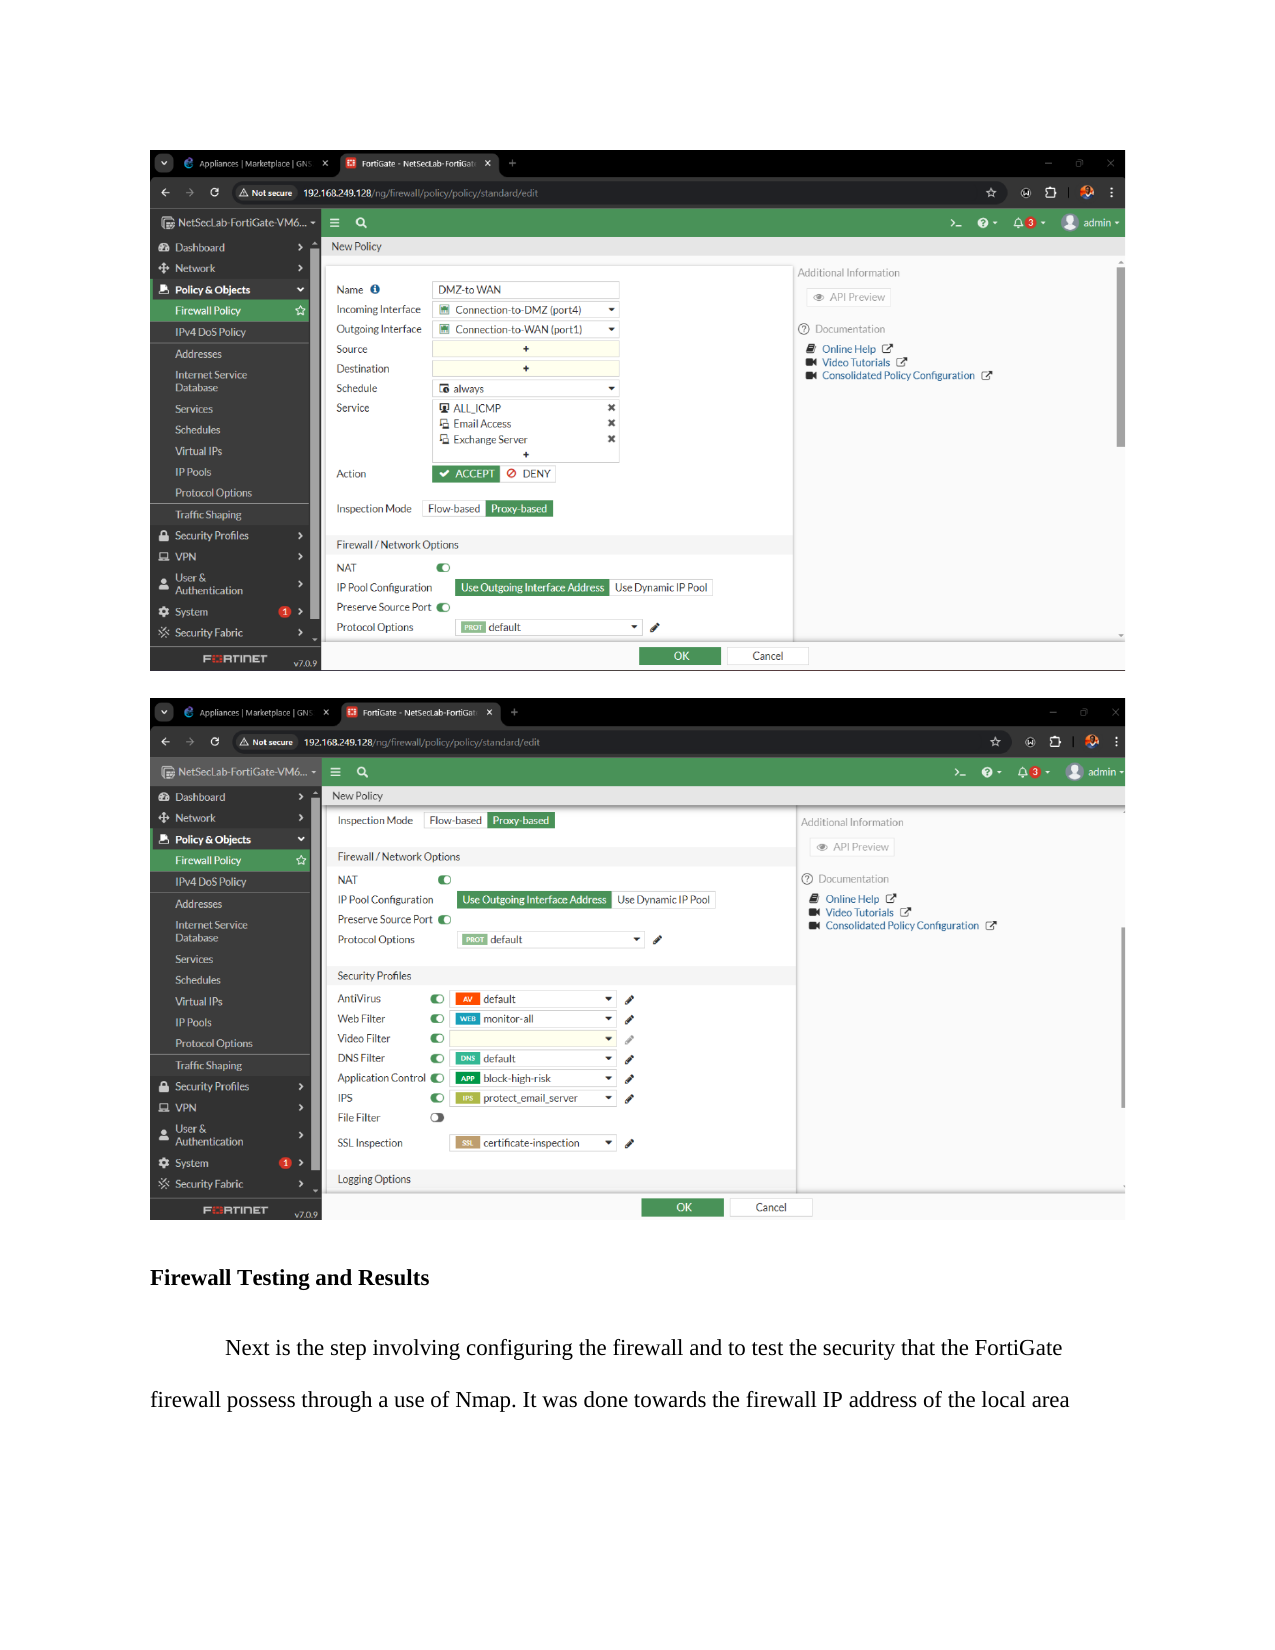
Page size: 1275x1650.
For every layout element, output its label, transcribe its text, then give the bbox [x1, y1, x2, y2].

text Firewall Testing and Results [150, 1264, 1125, 1291]
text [150, 1333, 1125, 1413]
picture [150, 150, 1125, 671]
picture [150, 698, 1125, 1220]
